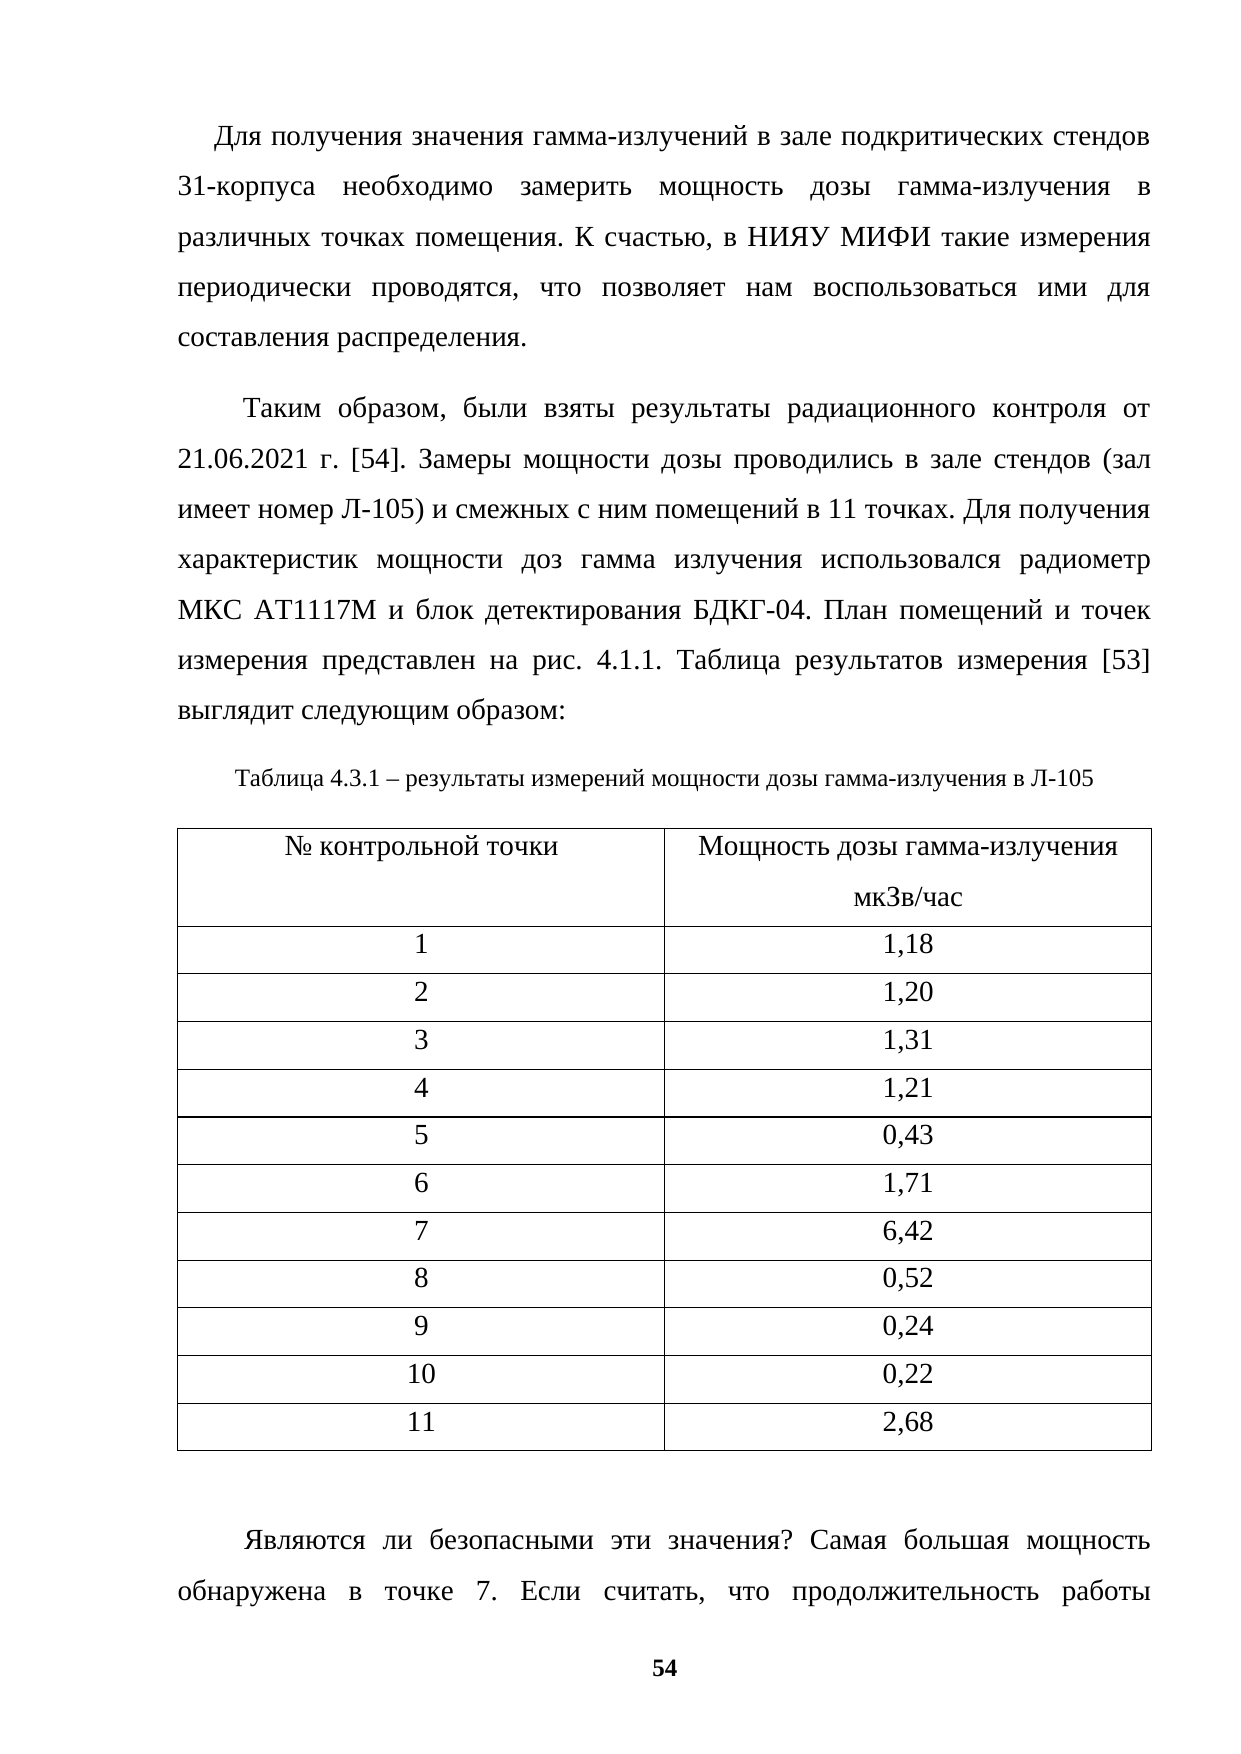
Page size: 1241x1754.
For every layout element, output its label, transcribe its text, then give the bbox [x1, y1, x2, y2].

table_cell 0,24 [665, 1308, 1151, 1355]
table_header № контрольной точки [178, 829, 664, 926]
table_cell 1,20 [665, 974, 1151, 1021]
table_cell 7 [178, 1213, 664, 1259]
text Таблица 4.3.1 – результаты измерений мощности дозы гамма-излучения в Л-105 [177, 763, 1152, 792]
table_cell 1,18 [665, 927, 1151, 973]
table_cell 5 [178, 1118, 664, 1164]
text Для получения значения гамма-излучений в зале подкритических стендов 31-корпуса необходимо замерить мощность дозы гамма-излучения в различных точках помещения. К счастью, в НИЯУ МИФИ такие измерения периодически проводятся, что позволяет нам воспользоваться ими для составления распределения. [177, 118, 1152, 353]
table_cell 8 [178, 1261, 664, 1307]
table_cell 6,42 [665, 1213, 1151, 1259]
table_cell 0,22 [665, 1356, 1151, 1403]
table_cell 11 [178, 1404, 664, 1450]
table_cell 1,31 [665, 1022, 1151, 1069]
table_cell 3 [178, 1022, 664, 1069]
text Таким образом, были взяты результаты радиационного контроля от 21.06.2021 г. [54]. Замеры мощности дозы проводились в зале стендов (зал имеет номер Л-105) и смежных с ним помещений в 11 точках. Для получения характеристик мощности доз гамма излучения использовался радиометр МКС АТ1117М и блок детектирования БДКГ-04. План помещений и точек измерения представлен на рис. 4.1.1. Таблица результатов измерения [53] выглядит следующим образом: [177, 391, 1152, 726]
table_cell 0,52 [665, 1261, 1151, 1307]
table_cell 10 [178, 1356, 664, 1403]
table_cell 6 [178, 1165, 664, 1212]
table_cell 1,71 [665, 1165, 1151, 1212]
table_cell 2 [178, 974, 664, 1021]
table_cell 9 [178, 1308, 664, 1355]
table_header Мощность дозы гамма-излучения мкЗв/час [665, 829, 1151, 926]
table_cell 4 [178, 1070, 664, 1116]
table_cell 1,21 [665, 1070, 1151, 1116]
table_cell 0,43 [665, 1118, 1151, 1164]
table_cell 1 [178, 927, 664, 973]
table_cell 2,68 [665, 1404, 1151, 1450]
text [177, 1522, 1152, 1606]
